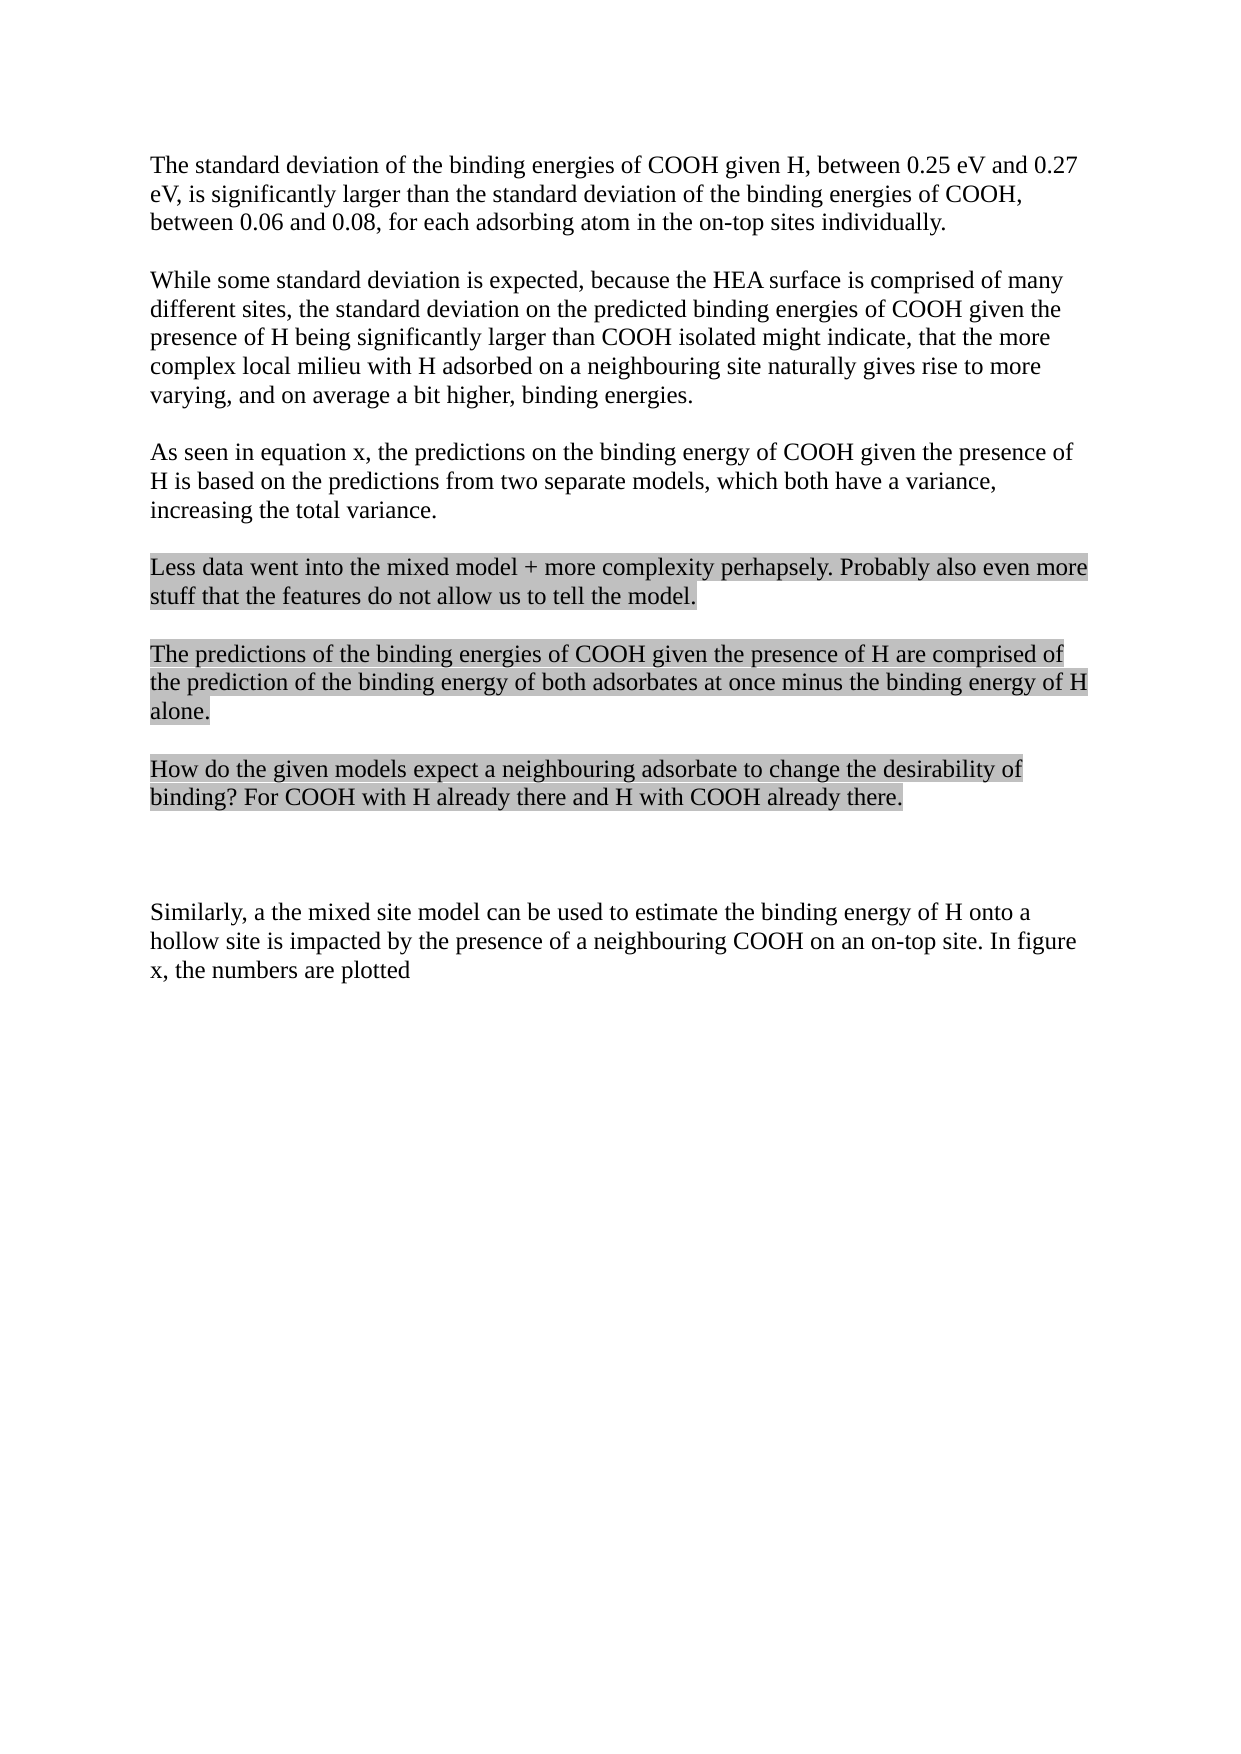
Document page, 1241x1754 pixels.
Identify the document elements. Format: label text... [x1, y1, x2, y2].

text How do the given models expect a neighbouring adsorbate to change the desirability of binding? For COOH with H already there and H with COOH already there. [150, 754, 1090, 811]
text Similarly, a the mixed site model can be used to estimate the binding energy of H onto a hollow site is impacted by the presence of a neighbouring COOH on an on-top site. In figure x, the numbers are plotted [150, 897, 1090, 984]
text As seen in equation x, the predictions on the binding energy of COOH given the presence of H is based on the predictions from two separate models, which both have a variance, increasing the total variance. [150, 437, 1090, 524]
text While some standard deviation is expected, because the HEA surface is comprised of many different sites, the standard deviation on the predicted binding energies of COOH given the presence of H being significantly larger than COOH isolated might indicate, that the more complex local milieu with H adsorbed on a neighbouring site naturally gives rise to more varying, and on average a bit higher, binding energies. [150, 265, 1090, 409]
text Less data went into the mixed model + more complexity perhapsely. Probably also even more stuff that the features do not allow us to tell the model. [150, 552, 1090, 610]
text The standard deviation of the binding energies of COOH given H, between 0.25 eV and 0.27 eV, is significantly larger than the standard deviation of the binding energies of COOH, between 0.06 and 0.08, for each adsorbing atom in the on-top sites individually. [150, 150, 1090, 236]
text The predictions of the binding energies of COOH given the presence of H are comprised of the prediction of the binding energy of both adsorbates at once minus the binding energy of H alone. [150, 639, 1090, 725]
